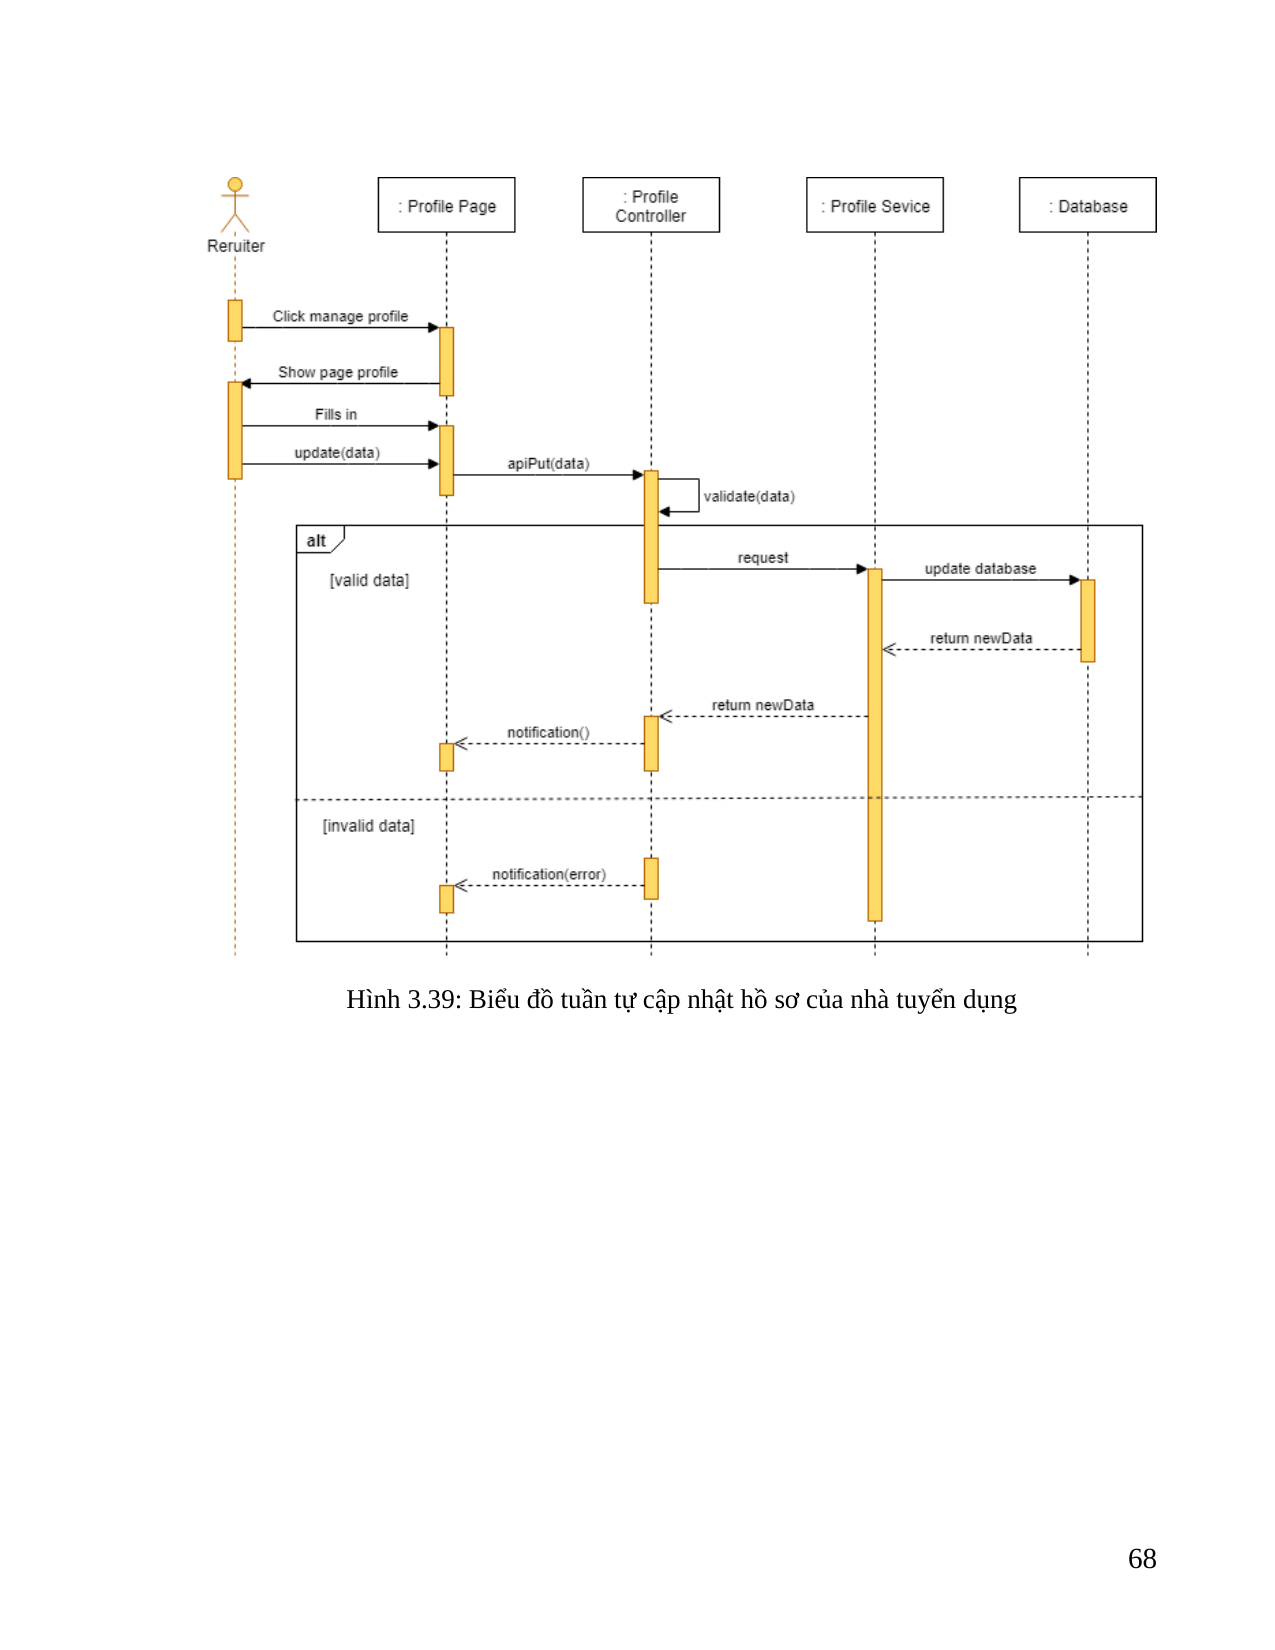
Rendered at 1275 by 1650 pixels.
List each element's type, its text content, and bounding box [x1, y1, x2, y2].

picture [206, 177, 1157, 956]
